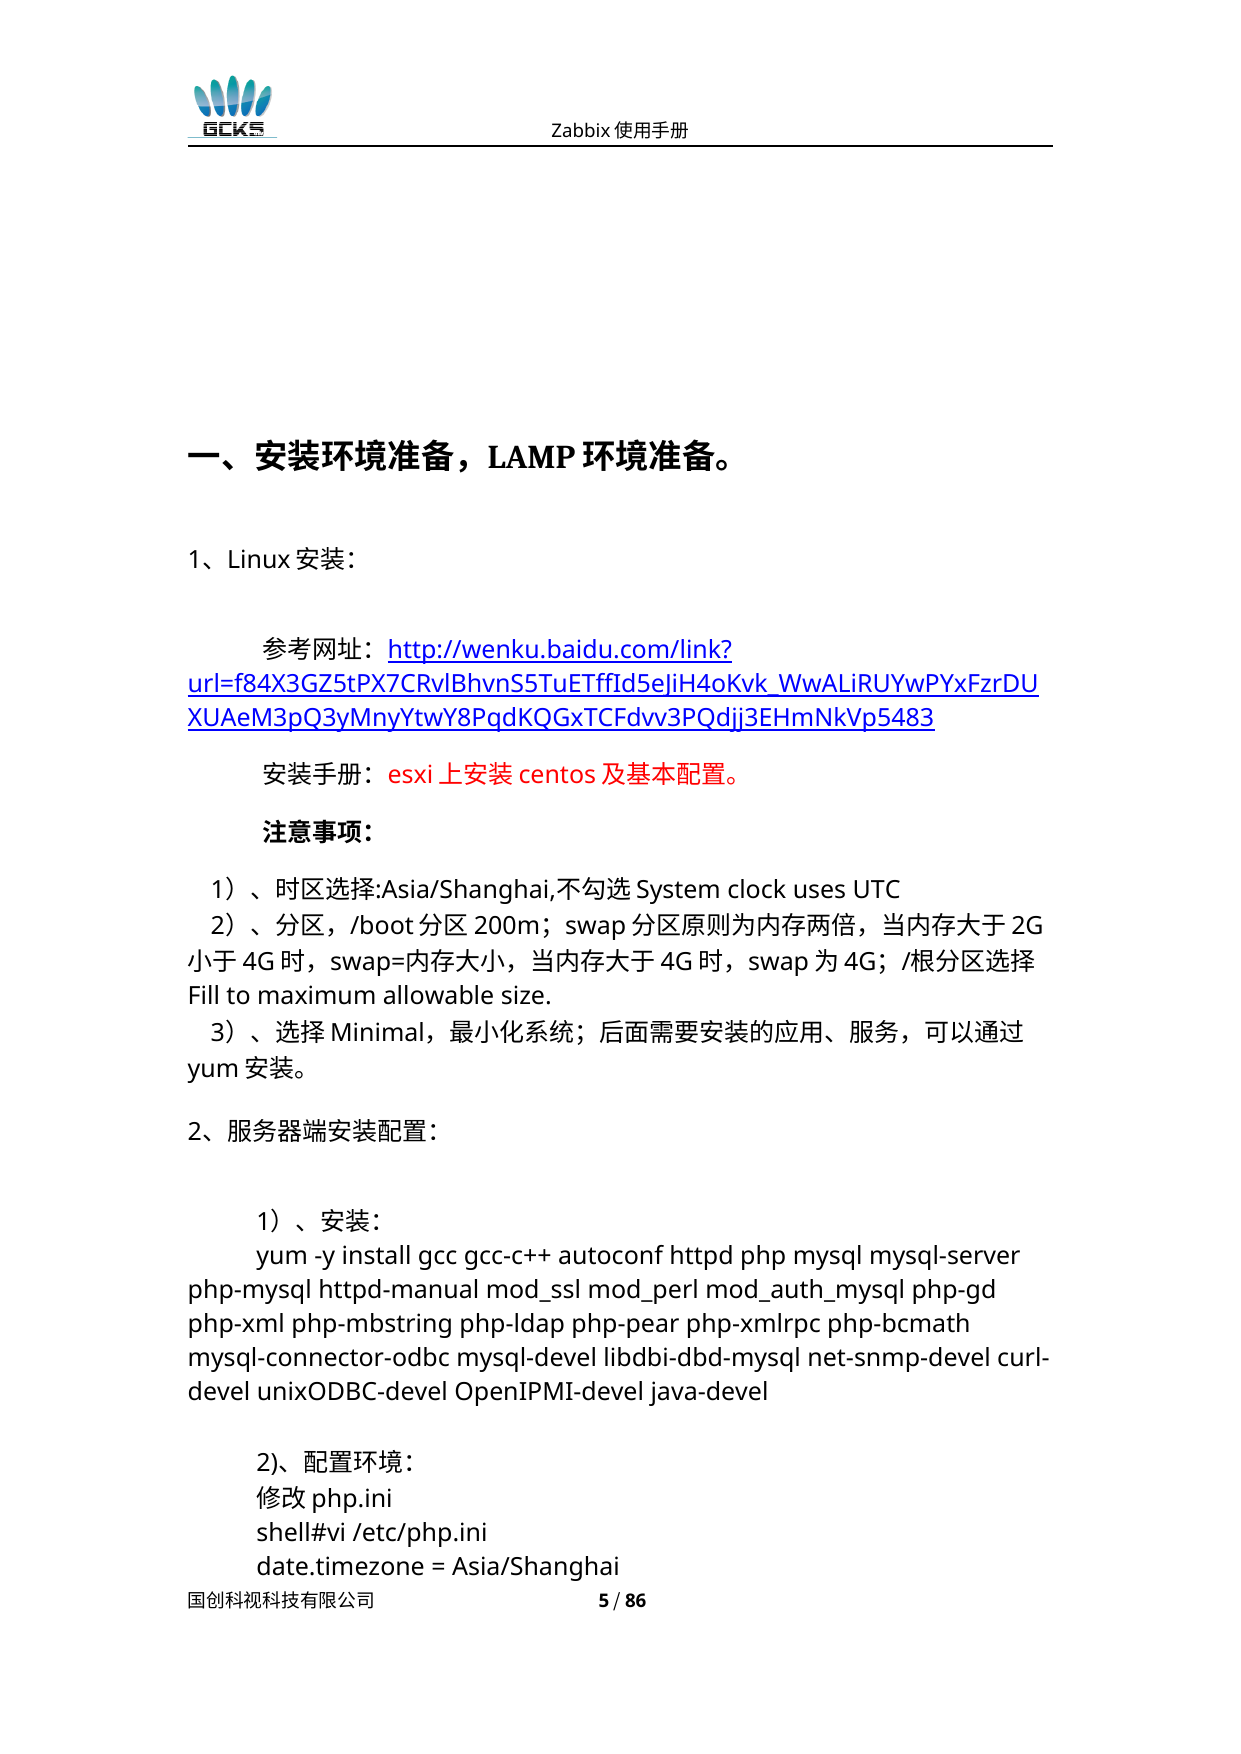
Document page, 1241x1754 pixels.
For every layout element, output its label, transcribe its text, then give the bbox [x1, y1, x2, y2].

text 2)、配置环境： [187, 1442, 1053, 1478]
text 注意事项： [187, 812, 1053, 848]
text 安装手册：esxi上安装centos及基本配置。 [187, 755, 1053, 791]
subtitle 一、安装环境准备，LAMP环境准备。 [187, 429, 1053, 478]
list 参考网址：http://wenku.baidu.com/link?url=f84X3GZ5tPX7CRvlBhvnS5TuETffId5eJiH4oKvk_WwALiRUYwPYxFzrDUXUAeM3pQ3yMnyYtwY8PqdKQGxTCFdvv3PQdjj3EHmNkVp5483 [187, 630, 1053, 734]
subtitle 2、服务器端安装配置： [187, 1112, 1053, 1148]
text 2）、分区，/boot分区200m；swap分区原则为内存两倍，当内存大于2G小于4G时，swap=内存大小，当内存大于4G时，swap为4G；/根分区选择Fill to maximum allowable size. [187, 905, 1053, 1012]
text yum -y install gcc gcc-c++ autoconf httpd php mysql mysql-server php-mysql httpd-manual mod_ssl mod_perl mod_auth_mysql php-gd php-xml php-mbstring php-ldap php-pear php-xmlrpc php-bcmath mysql-connector-odbc mysql-devel libdbi-dbd-mysql net-snmp-devel curl-devel unixODBC-devel OpenIPMI-devel java-devel [187, 1238, 1053, 1408]
text 1）、时区选择:Asia/Shanghai,不勾选System clock uses UTC [187, 869, 1053, 905]
text shell#vi /etc/php.ini [187, 1514, 1053, 1548]
text 修改php.ini [187, 1478, 1053, 1514]
text 3）、选择Minimal，最小化系统；后面需要安装的应用、服务，可以通过yum安装。 [187, 1012, 1053, 1084]
text date.timezone = Asia/Shanghai [187, 1548, 1053, 1583]
picture [187, 73, 278, 138]
text 1）、安装： [187, 1201, 1053, 1238]
subtitle 1、Linux安装： [187, 540, 1053, 576]
